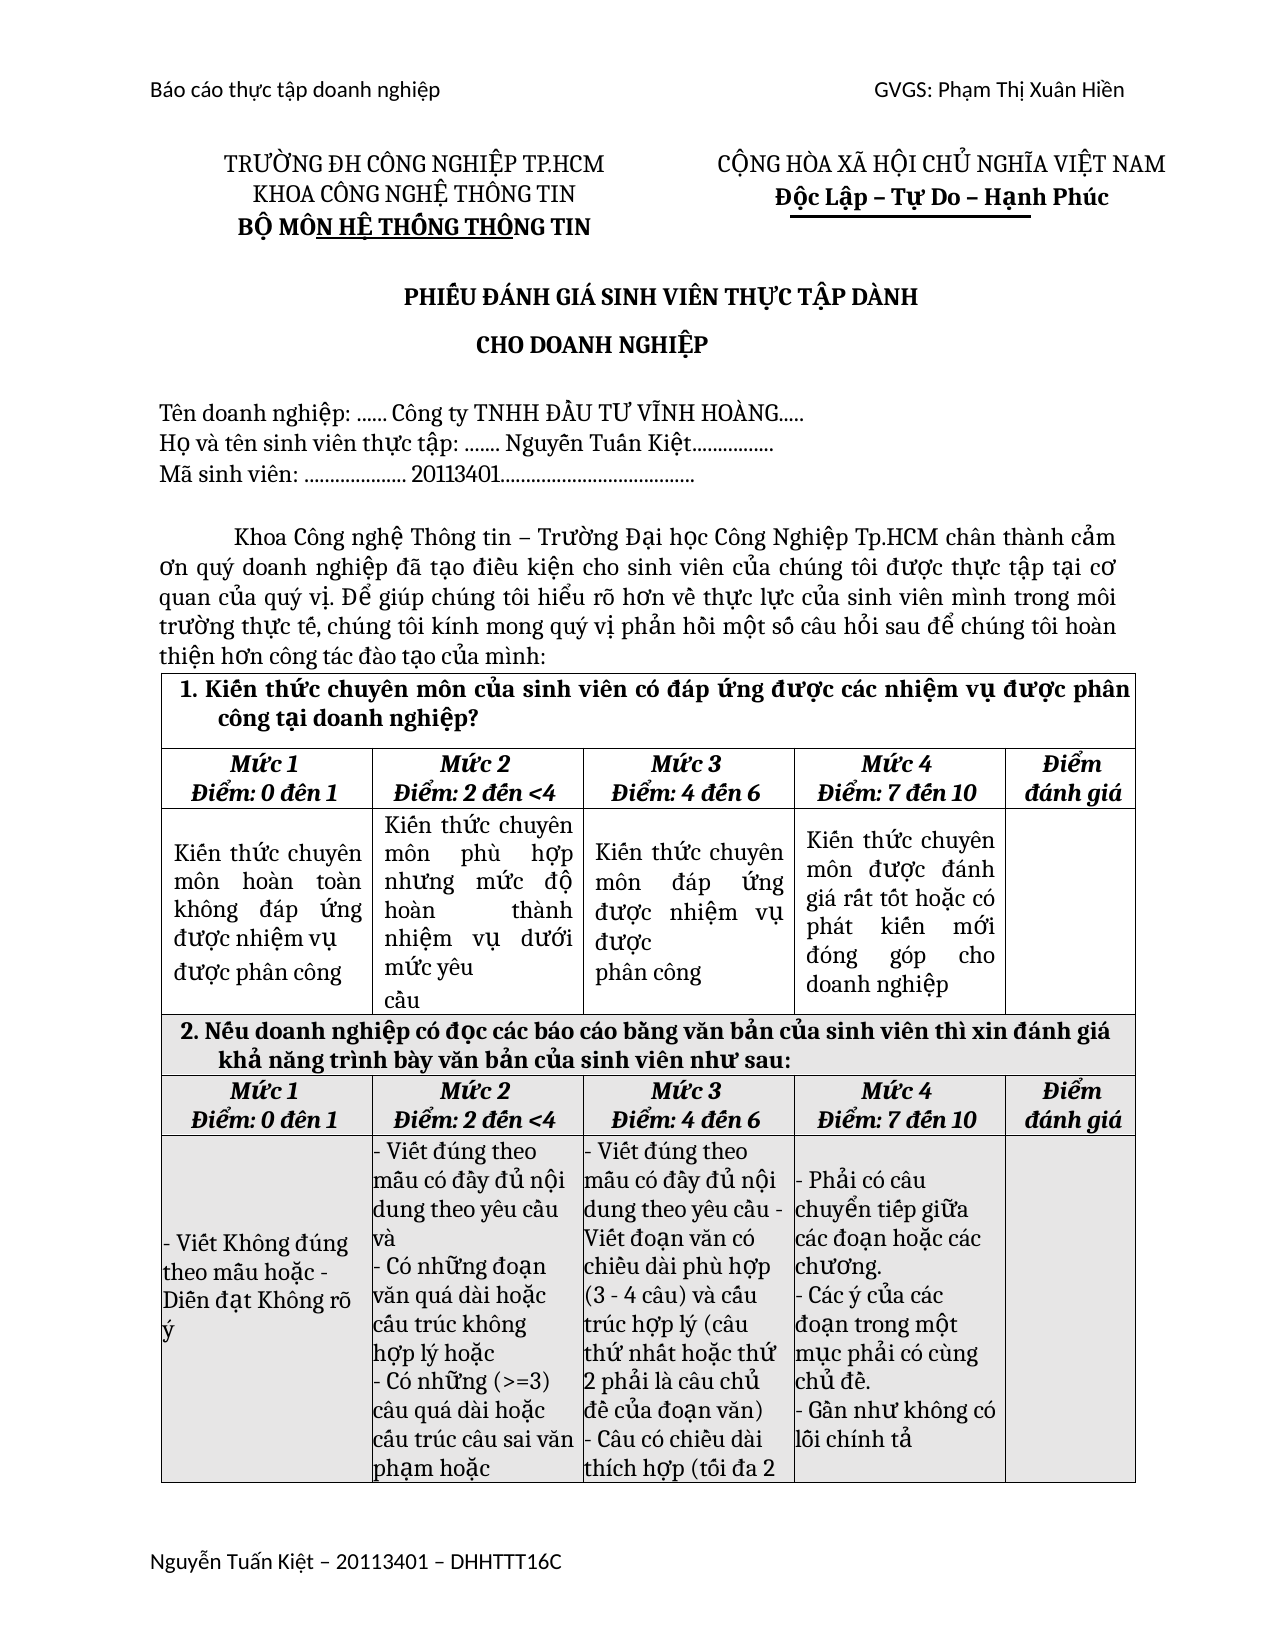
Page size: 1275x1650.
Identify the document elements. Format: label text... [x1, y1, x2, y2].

table_cell [1006, 809, 1135, 1014]
table_cell Mức 2 Điểm: 2 đến <4 [373, 1076, 583, 1134]
table_cell Điểm đánh giá [1006, 1076, 1135, 1134]
table_header CỘNG HÒA XÃ HỘI CHỦ NGHĨA VIỆT NAM Độc Lập – Tự Do – Hạnh Phúc [678, 150, 1206, 248]
table_cell [1006, 1136, 1135, 1482]
table_cell Mức 3 Điểm: 4 đến 6 [584, 1076, 794, 1134]
text Họ và tên sinh viên thực tập: ....... Nguyễn Tuấn Kiệt................ [159, 429, 1124, 458]
table_cell Mức 3 Điểm: 4 đến 6 [584, 749, 794, 808]
text Tên doanh nghiệp: ...... Công ty TNHH ĐẦU TƯ VĨNH HOÀNG..... [159, 399, 1124, 427]
table_cell Mức 4 Điểm: 7 đến 10 [795, 749, 1005, 808]
text Khoa Công nghệ Thông tin – Trường Đại học Công Nghiệp Tp.HCM chân thành cảm ơn quý doanh nghiệp đã tạo điều kiện cho sinh viên của chúng tôi được thực tập tại cơ quan của quý vị. Để giúp chúng tôi hiểu rõ hơn về thực lực của sinh viên mình trong môi trường thực tế, chúng tôi kính mong quý vị phản hồi một số câu hỏi sau để chúng tôi hoàn thiện hơn công tác đào tạo của mình: [159, 523, 1116, 671]
text Mã sinh viên: .................... 20113401...................................... [159, 459, 1124, 488]
table_cell Kiến thức chuyên môn phù hợp nhưng mức độ hoàn thành nhiệm vụ dưới mức yêu cầu [373, 809, 583, 1014]
table_cell - Phải có câu chuyển tiếp giữa các đoạn hoặc các chương. - Các ý của các đoạn trong một mục phải có cùng chủ đề. - Gần như không có lỗi chính tả [795, 1136, 1005, 1482]
table_cell Mức 2 Điểm: 2 đến <4 [373, 749, 583, 808]
table_header TRƯỜNG ĐH CÔNG NGHIỆP TP.HCM KHOA CÔNG NGHỆ THÔNG TIN BỘ MÔN HỆ THỐNG THÔNG TIN [151, 150, 678, 248]
table_header 1. Kiến thức chuyên môn của sinh viên có đáp ứng được các nhiệm vụ được phân công tại doanh nghiệp? [162, 674, 1135, 748]
table_cell Mức 4 Điểm: 7 đến 10 [795, 1076, 1005, 1134]
table_cell Mức 1 Điểm: 0 đên 1 [162, 749, 372, 808]
table_cell Kiến thức chuyên môn đáp ứng được nhiệm vụ được phân công [584, 809, 794, 1014]
table_cell Mức 1 Điểm: 0 đên 1 [162, 1076, 372, 1134]
table_cell 2. Nếu doanh nghiệp có đọc các báo cáo bằng văn bản của sinh viên thì xin đánh giá khả năng trình bày văn bản của sinh viên như sau: [162, 1015, 1135, 1074]
table_cell Kiến thức chuyên môn hoàn toàn không đáp ứng được nhiệm vụ được phân công [162, 809, 372, 1014]
table_cell Kiến thức chuyên môn được đánh giá rất tốt hoặc có phát kiến mới đóng góp cho doanh nghiệp [795, 809, 1005, 1014]
table_cell - Viết đúng theo mẫu có đầy đủ nội dung theo yêu cầu - Viết đoạn văn có chiều dài phù hợp (3 - 4 câu) và cấu trúc hợp lý (câu thứ nhất hoặc thứ 2 phải là câu chủ đề của đoạn văn) - Câu có chiều dài thích hợp (tối đa 2 [584, 1136, 794, 1482]
table_cell Điểm đánh giá [1006, 749, 1135, 808]
table_cell - Viết đúng theo mẫu có đầy đủ nội dung theo yêu cầu và - Có những đoạn văn quá dài hoặc cấu trúc không hợp lý hoặc - Có những (>=3) câu quá dài hoặc cấu trúc câu sai văn phạm hoặc [373, 1136, 583, 1482]
text PHIẾU ĐÁNH GIÁ SINH VIÊN THỰC TẬP DÀNH CHO DOANH NGHIỆP [404, 283, 946, 359]
table_cell - Viết Không đúng theo mẫu hoặc - Diễn đạt Không rõ ý [162, 1136, 372, 1482]
